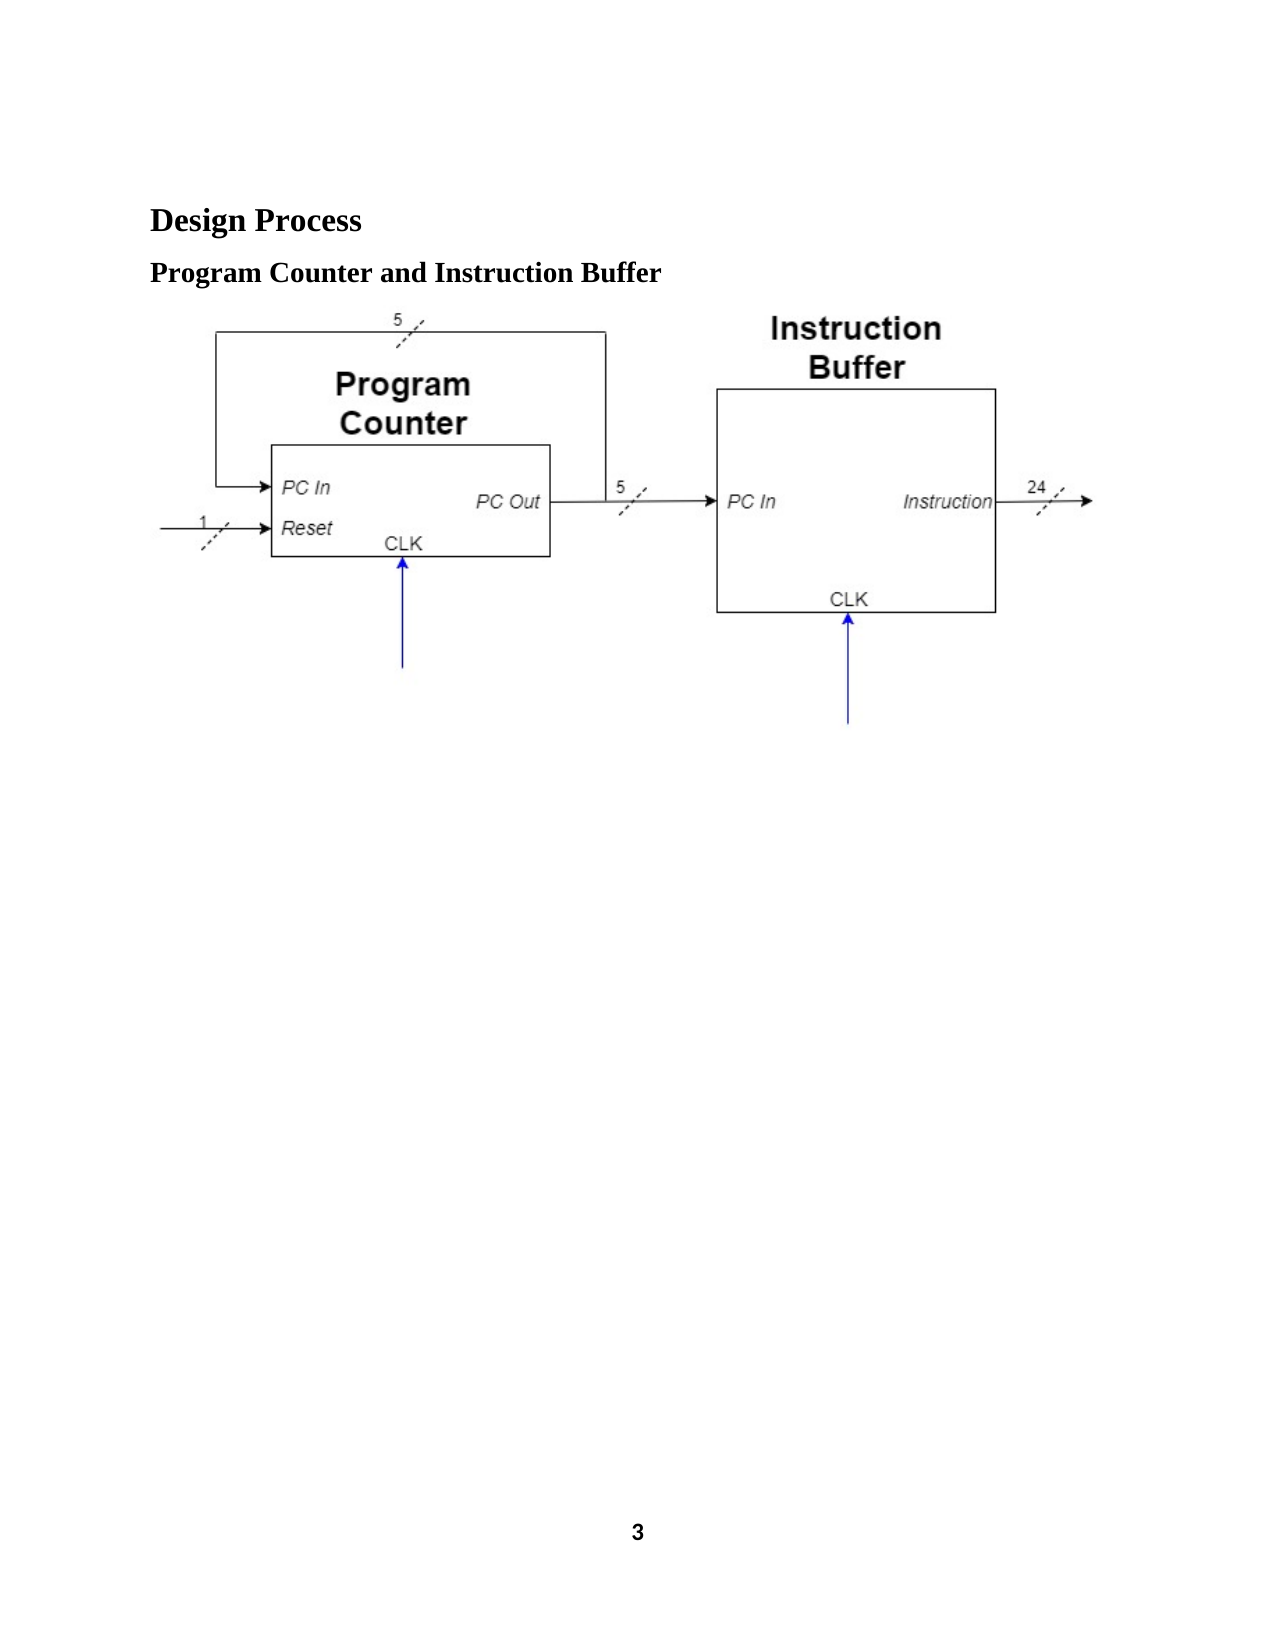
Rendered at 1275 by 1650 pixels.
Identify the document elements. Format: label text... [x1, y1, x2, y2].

picture [150, 305, 1105, 736]
text Design Process [150, 200, 1125, 238]
text Program Counter and Instruction Buffer [150, 255, 1125, 289]
